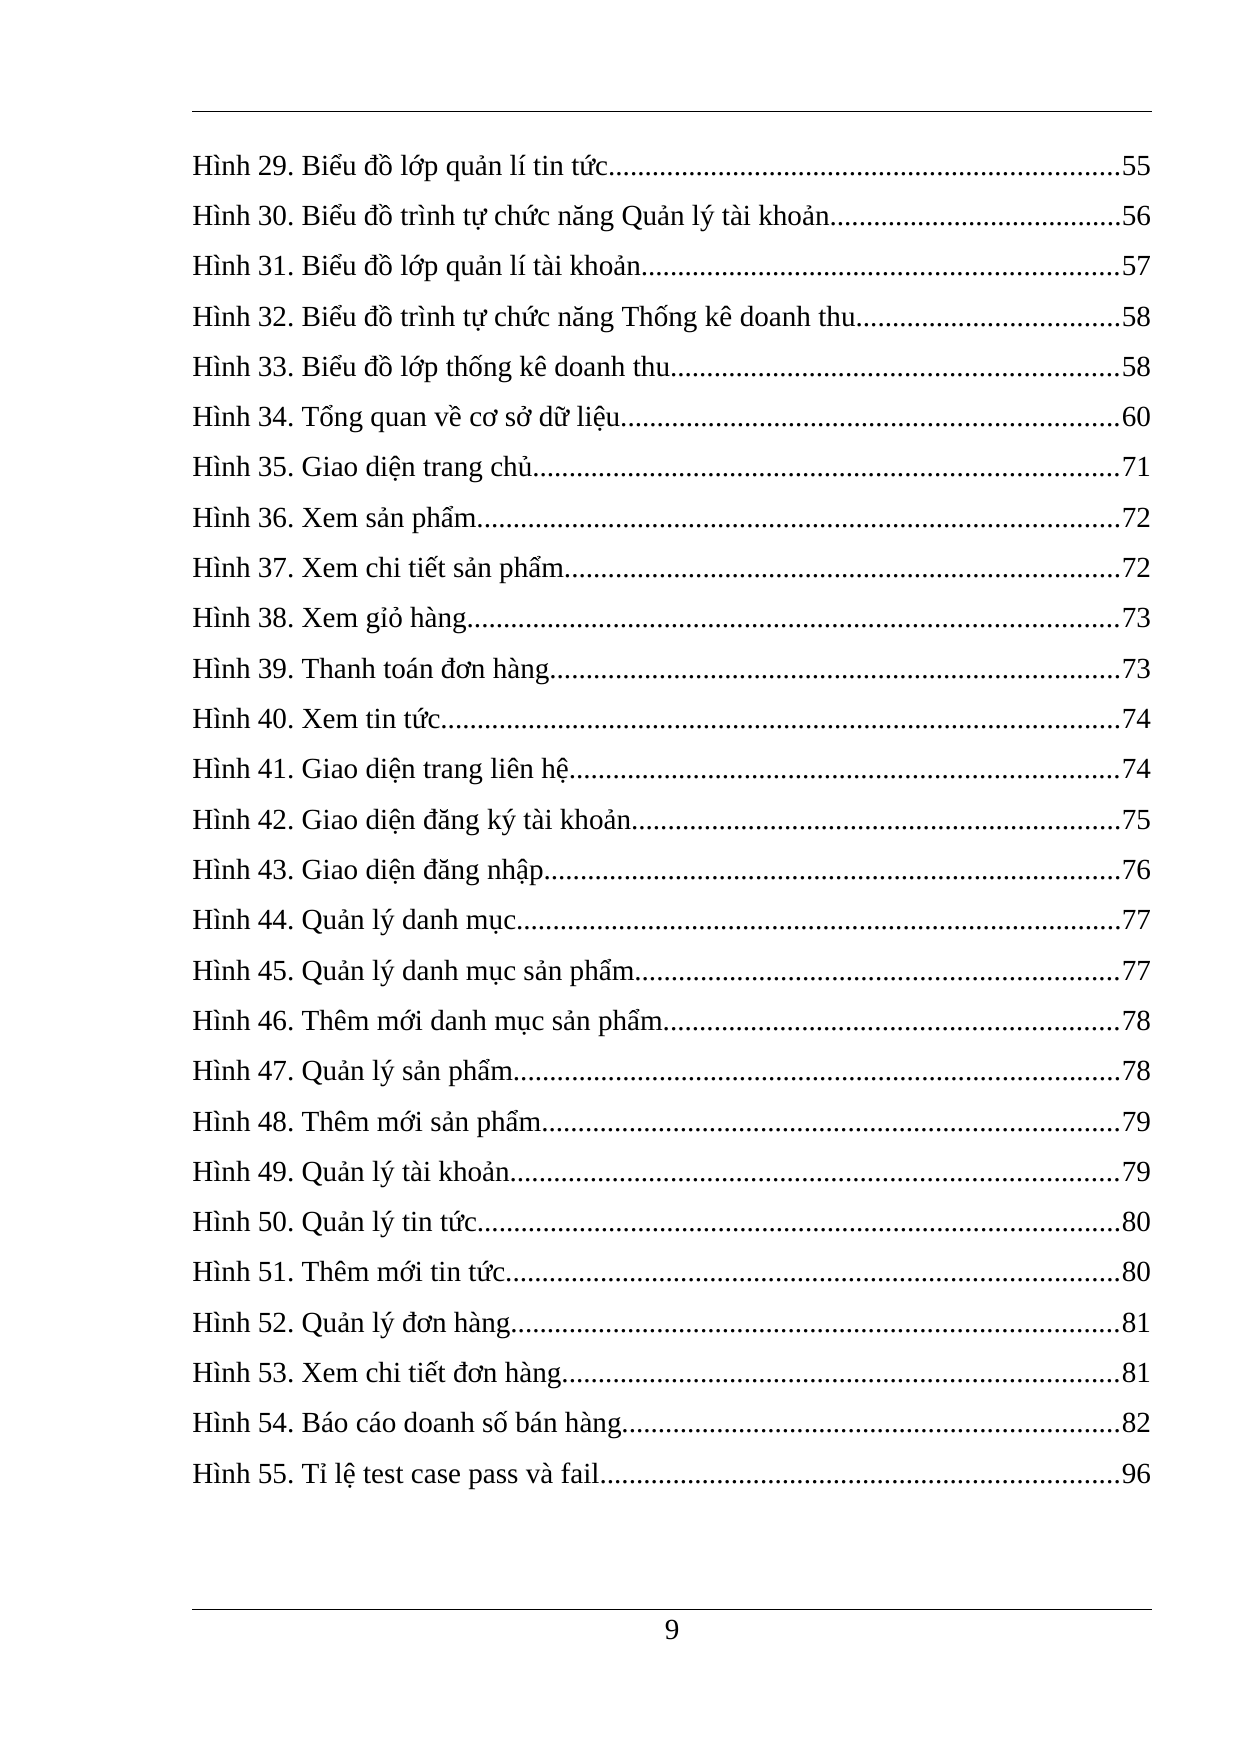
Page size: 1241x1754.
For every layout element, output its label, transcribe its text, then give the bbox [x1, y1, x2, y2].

text Hình 50. Quản lý tin tức 80 [192, 1204, 1152, 1238]
text Hình 45. Quản lý danh mục sản phẩm 77 [192, 953, 1152, 986]
text Hình 46. Thêm mới danh mục sản phẩm 78 [192, 1003, 1152, 1037]
text Hình 36. Xem sản phẩm 72 [192, 500, 1152, 533]
text Hình 43. Giao diện đăng nhập 76 [192, 852, 1152, 886]
text Hình 38. Xem gỉỏ hàng 73 [192, 601, 1152, 634]
text Hình 33. Biểu đồ lớp thống kê doanh thu 58 [192, 349, 1152, 382]
text Hình 31. Biểu đồ lớp quản lí tài khoản 57 [192, 248, 1152, 282]
text Hình 47. Quản lý sản phẩm 78 [192, 1053, 1152, 1087]
text Hình 40. Xem tin tức 74 [192, 701, 1152, 735]
text Hình 32. Biểu đồ trình tự chức năng Thống kê doanh thu 58 [192, 299, 1152, 332]
text Hình 41. Giao diện trang liên hệ 74 [192, 751, 1152, 785]
text Hình 34. Tổng quan về cơ sở dữ liệu 60 [192, 399, 1152, 433]
text Hình 53. Xem chi tiết đơn hàng 81 [192, 1355, 1152, 1389]
text Hình 44. Quản lý danh mục 77 [192, 902, 1152, 936]
text Hình 30. Biểu đồ trình tự chức năng Quản lý tài khoản 56 [192, 198, 1152, 232]
text Hình 48. Thêm mới sản phẩm 79 [192, 1104, 1152, 1137]
text Hình 29. Biểu đồ lớp quản lí tin tức 55 [192, 148, 1152, 181]
text Hình 39. Thanh toán đơn hàng 73 [192, 651, 1152, 684]
text Hình 52. Quản lý đơn hàng 81 [192, 1305, 1152, 1338]
text Hình 51. Thêm mới tin tức 80 [192, 1254, 1152, 1288]
text Hình 42. Giao diện đăng ký tài khoản 75 [192, 802, 1152, 835]
text Hình 54. Báo cáo doanh số bán hàng 82 [192, 1406, 1152, 1439]
text Hình 37. Xem chi tiết sản phẩm 72 [192, 550, 1152, 584]
text Hình 35. Giao diện trang chủ 71 [192, 449, 1152, 483]
text Hình 49. Quản lý tài khoản 79 [192, 1154, 1152, 1187]
text Hình 55. Tỉ lệ test case pass và fail 96 [192, 1456, 1152, 1489]
